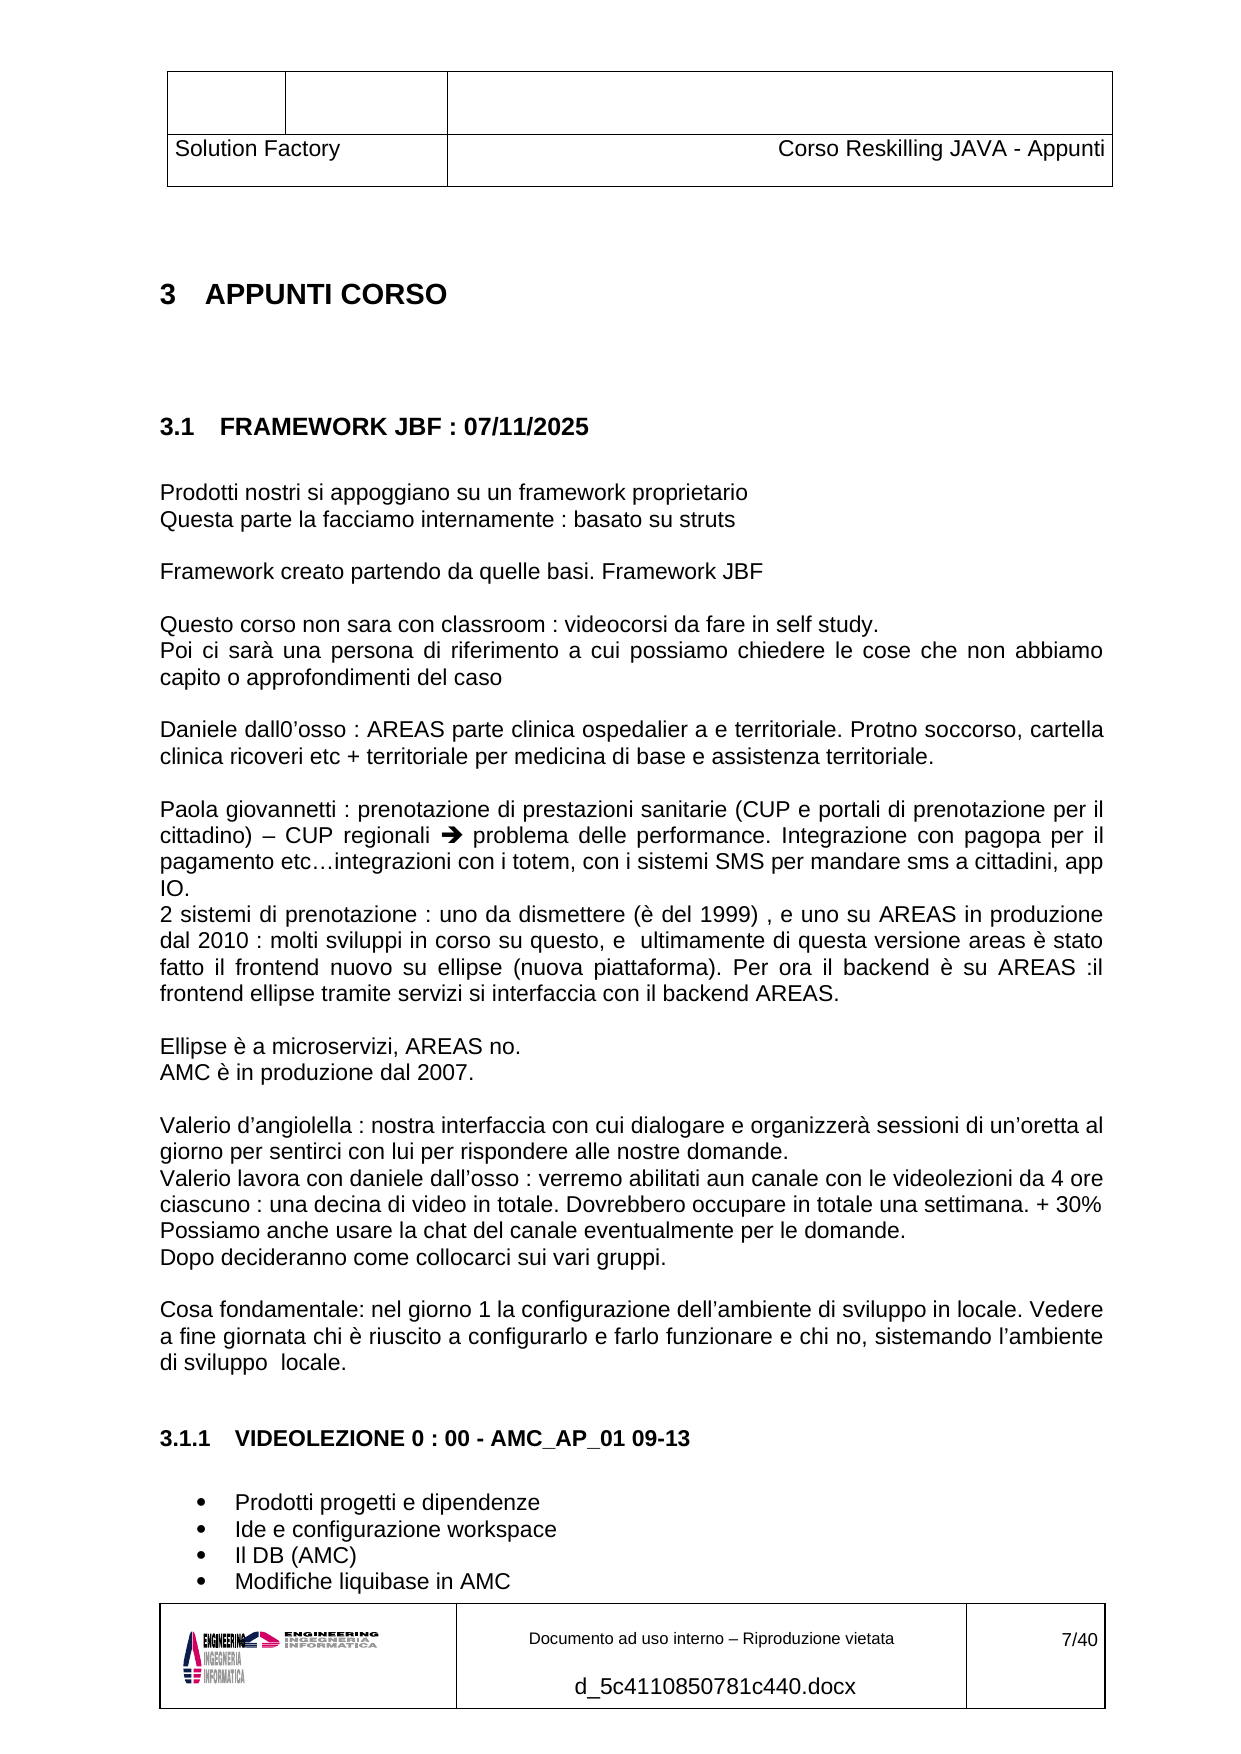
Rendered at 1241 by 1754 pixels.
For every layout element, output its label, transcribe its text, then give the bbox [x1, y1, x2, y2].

text Questo corso non sara con classroom : videocorsi da fare in self study. [159, 611, 1104, 637]
subtitle APPUNTI CORSO [159, 277, 1104, 310]
text 2 sistemi di prenotazione : uno da dismettere (è del 1999) , e uno su AREAS in produzione dal 2010 : molti sviluppi in corso su questo, e ultimamente di questa versione areas è stato fatto il frontend nuovo su ellipse (nuova piattaforma). Per ora il backend è su AREAS :il frontend ellipse tramite servizi si interfaccia con il backend AREAS. [159, 901, 1104, 1006]
list Modifiche liquibase in AMC [197, 1568, 1104, 1594]
text Dopo decideranno come collocarci sui vari gruppi. [159, 1243, 1104, 1270]
text Poi ci sarà una persona di riferimento a cui possiamo chiedere le cose che non abbiamo capito o approfondimenti del caso [159, 637, 1104, 690]
text Paola giovannetti : prenotazione di prestazioni sanitarie (CUP e portali di prenotazione per il cittadino) – CUP regionali problema delle performance. Integrazione con pagopa per il pagamento etc…integrazioni con i totem, con i sistemi SMS per mandare sms a cittadini, app IO. [159, 796, 1104, 901]
text Cosa fondamentale: nel giorno 1 la configurazione dell’ambiente di sviluppo in locale. Vedere a fine giornata chi è riuscito a configurarlo e farlo funzionare e chi no, sistemando l’ambiente di sviluppo locale. [159, 1296, 1104, 1375]
text Possiamo anche usare la chat del canale eventualmente per le domande. [159, 1217, 1104, 1243]
text Ellipse è a microservizi, AREAS no. [159, 1033, 1104, 1059]
list Il DB (AMC) [197, 1542, 1104, 1568]
text Framework creato partendo da quelle basi. Framework JBF [159, 558, 1104, 585]
text Questa parte la facciamo internamente : basato su struts [159, 506, 1104, 532]
text Prodotti nostri si appoggiano su un framework proprietario [159, 479, 1104, 506]
list Prodotti progetti e dipendenze [197, 1489, 1104, 1516]
subtitle FRAMEWORK JBF : 07/11/2025 [159, 412, 1104, 440]
subtitle VIDEOLEZIONE 0 : 00 - AMC_AP_01 09-13 [159, 1425, 1104, 1452]
text AMC è in produzione dal 2007. [159, 1059, 1104, 1085]
text Daniele dall0’osso : AREAS parte clinica ospedalier a e territoriale. Protno soccorso, cartella clinica ricoveri etc + territoriale per medicina di base e assistenza territoriale. [159, 716, 1104, 769]
text Valerio lavora con daniele dall’osso : verremo abilitati aun canale con le videolezioni da 4 ore ciascuno : una decina di video in totale. Dovrebbero occupare in totale una settimana. + 30% [159, 1164, 1104, 1217]
list Ide e configurazione workspace [197, 1516, 1104, 1542]
text Valerio d’angiolella : nostra interfaccia con cui dialogare e organizzerà sessioni di un’oretta al giorno per sentirci con lui per rispondere alle nostre domande. [159, 1112, 1104, 1164]
